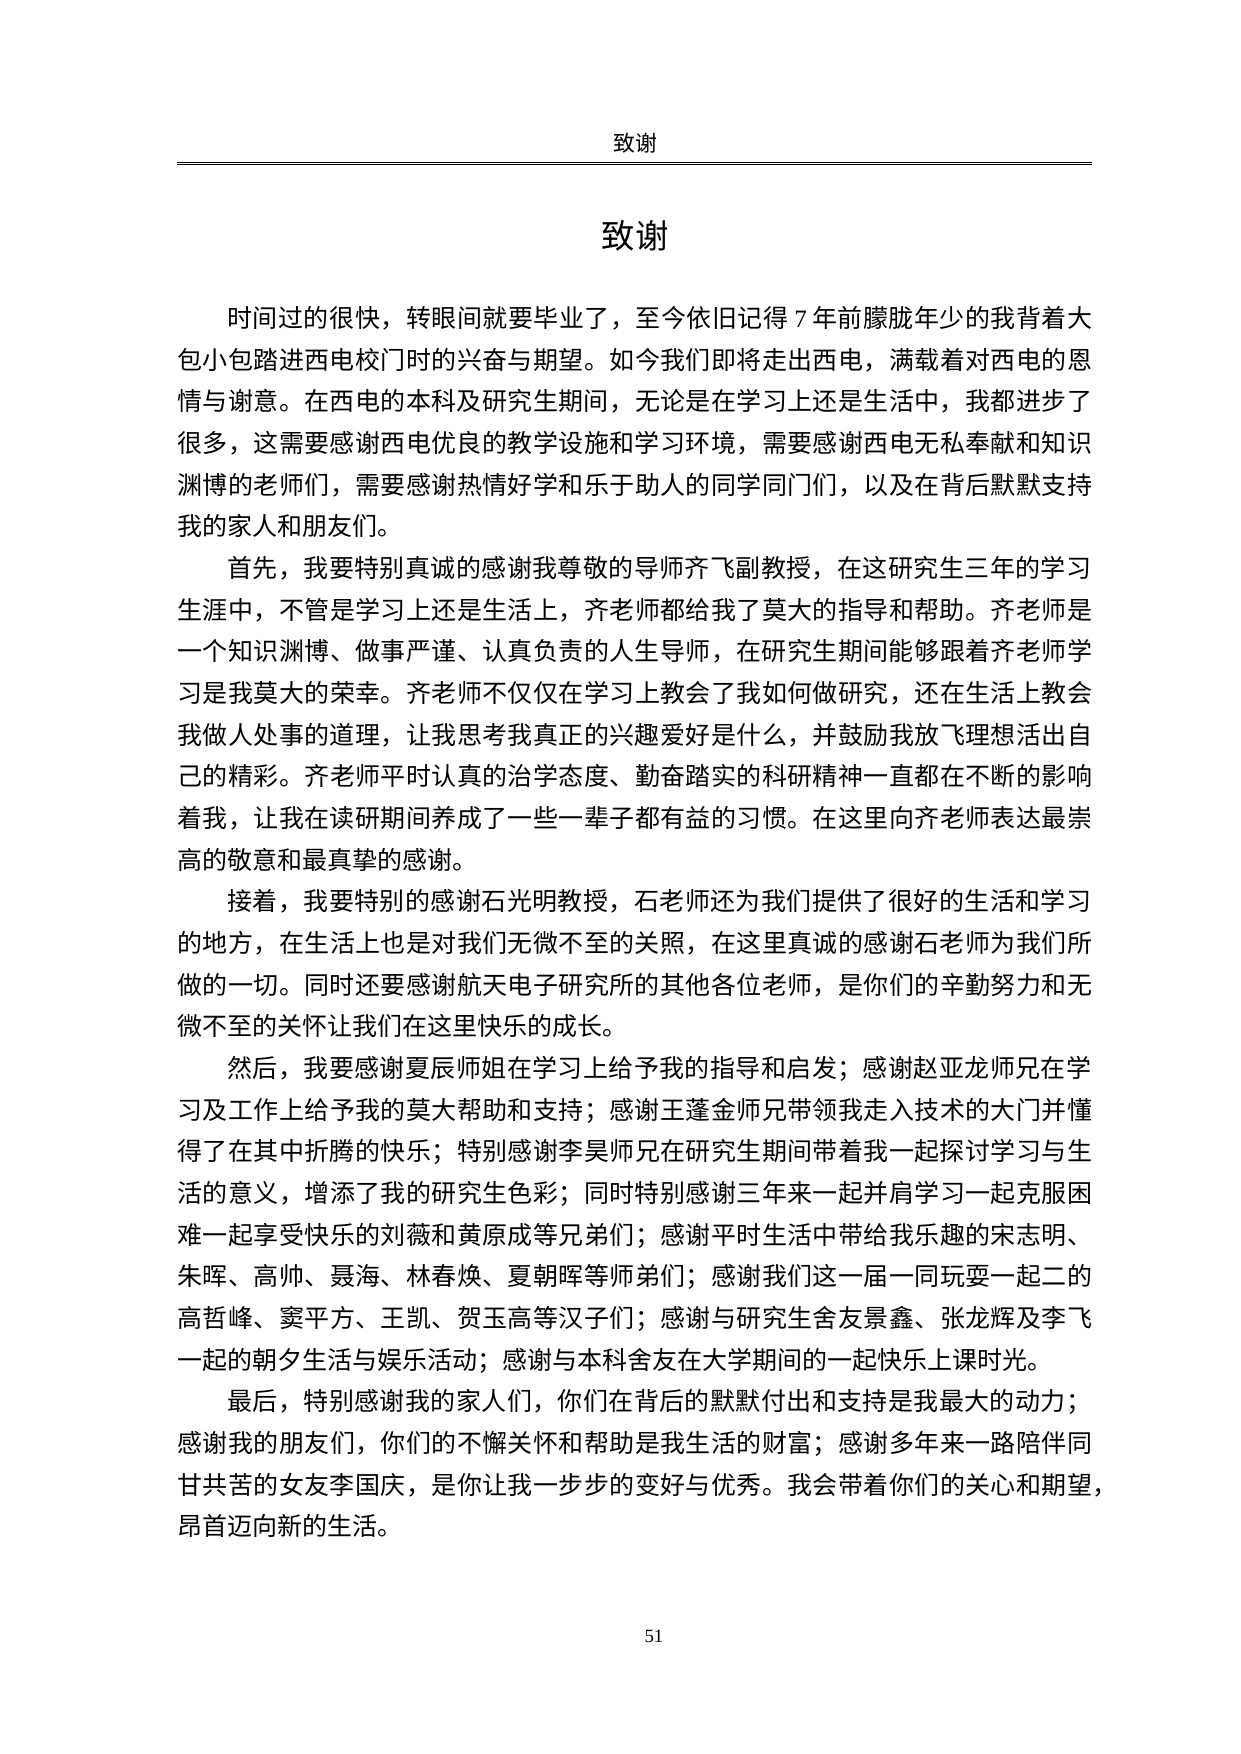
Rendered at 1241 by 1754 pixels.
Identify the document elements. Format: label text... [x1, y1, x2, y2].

text 接着，我要特别的感谢石光明教授，石老师还为我们提供了很好的生活和学习的地方，在生活上也是对我们无微不至的关照，在这里真诚的感谢石老师为我们所做的一切。同时还要感谢航天电子研究所的其他各位老师，是你们的辛勤努力和无微不至的关怀让我们在这里快乐的成长。 [177, 877, 1092, 1044]
text 时间过的很快，转眼间就要毕业了，至今依旧记得7年前朦胧年少的我背着大包小包踏进西电校门时的兴奋与期望。如今我们即将走出西电，满载着对西电的恩情与谢意。在西电的本科及研究生期间，无论是在学习上还是生活中，我都进步了很多，这需要感谢西电优良的教学设施和学习环境，需要感谢西电无私奉献和知识渊博的老师们，需要感谢热情好学和乐于助人的同学同门们，以及在背后默默支持我的家人和朋友们。 [177, 294, 1092, 544]
text 最后，特别感谢我的家人们，你们在背后的默默付出和支持是我最大的动力；感谢我的朋友们，你们的不懈关怀和帮助是我生活的财富；感谢多年来一路陪伴同甘共苦的女友李国庆，是你让我一步步的变好与优秀。我会带着你们的关心和期望，昂首迈向新的生活。 [177, 1377, 1092, 1544]
text 然后，我要感谢夏辰师姐在学习上给予我的指导和启发；感谢赵亚龙师兄在学习及工作上给予我的莫大帮助和支持；感谢王蓬金师兄带领我走入技术的大门并懂得了在其中折腾的快乐；特别感谢李昊师兄在研究生期间带着我一起探讨学习与生活的意义，增添了我的研究生色彩；同时特别感谢三年来一起并肩学习一起克服困难一起享受快乐的刘薇和黄原成等兄弟们；感谢平时生活中带给我乐趣的宋志明、朱晖、高帅、聂海、林春焕、夏朝晖等师弟们；感谢我们这一届一同玩耍一起二的高哲峰、窦平方、王凯、贺玉高等汉子们；感谢与研究生舍友景鑫、张龙辉及李飞一起的朝夕生活与娱乐活动；感谢与本科舍友在大学期间的一起快乐上课时光。 [177, 1044, 1092, 1377]
text 首先，我要特别真诚的感谢我尊敬的导师齐飞副教授，在这研究生三年的学习生涯中，不管是学习上还是生活上，齐老师都给我了莫大的指导和帮助。齐老师是一个知识渊博、做事严谨、认真负责的人生导师，在研究生期间能够跟着齐老师学习是我莫大的荣幸。齐老师不仅仅在学习上教会了我如何做研究，还在生活上教会我做人处事的道理，让我思考我真正的兴趣爱好是什么，并鼓励我放飞理想活出自己的精彩。齐老师平时认真的治学态度、勤奋踏实的科研精神一直都在不断的影响着我，让我在读研期间养成了一些一辈子都有益的习惯。在这里向齐老师表达最崇高的敬意和最真挚的感谢。 [177, 544, 1092, 877]
text 致谢 [177, 215, 1092, 257]
